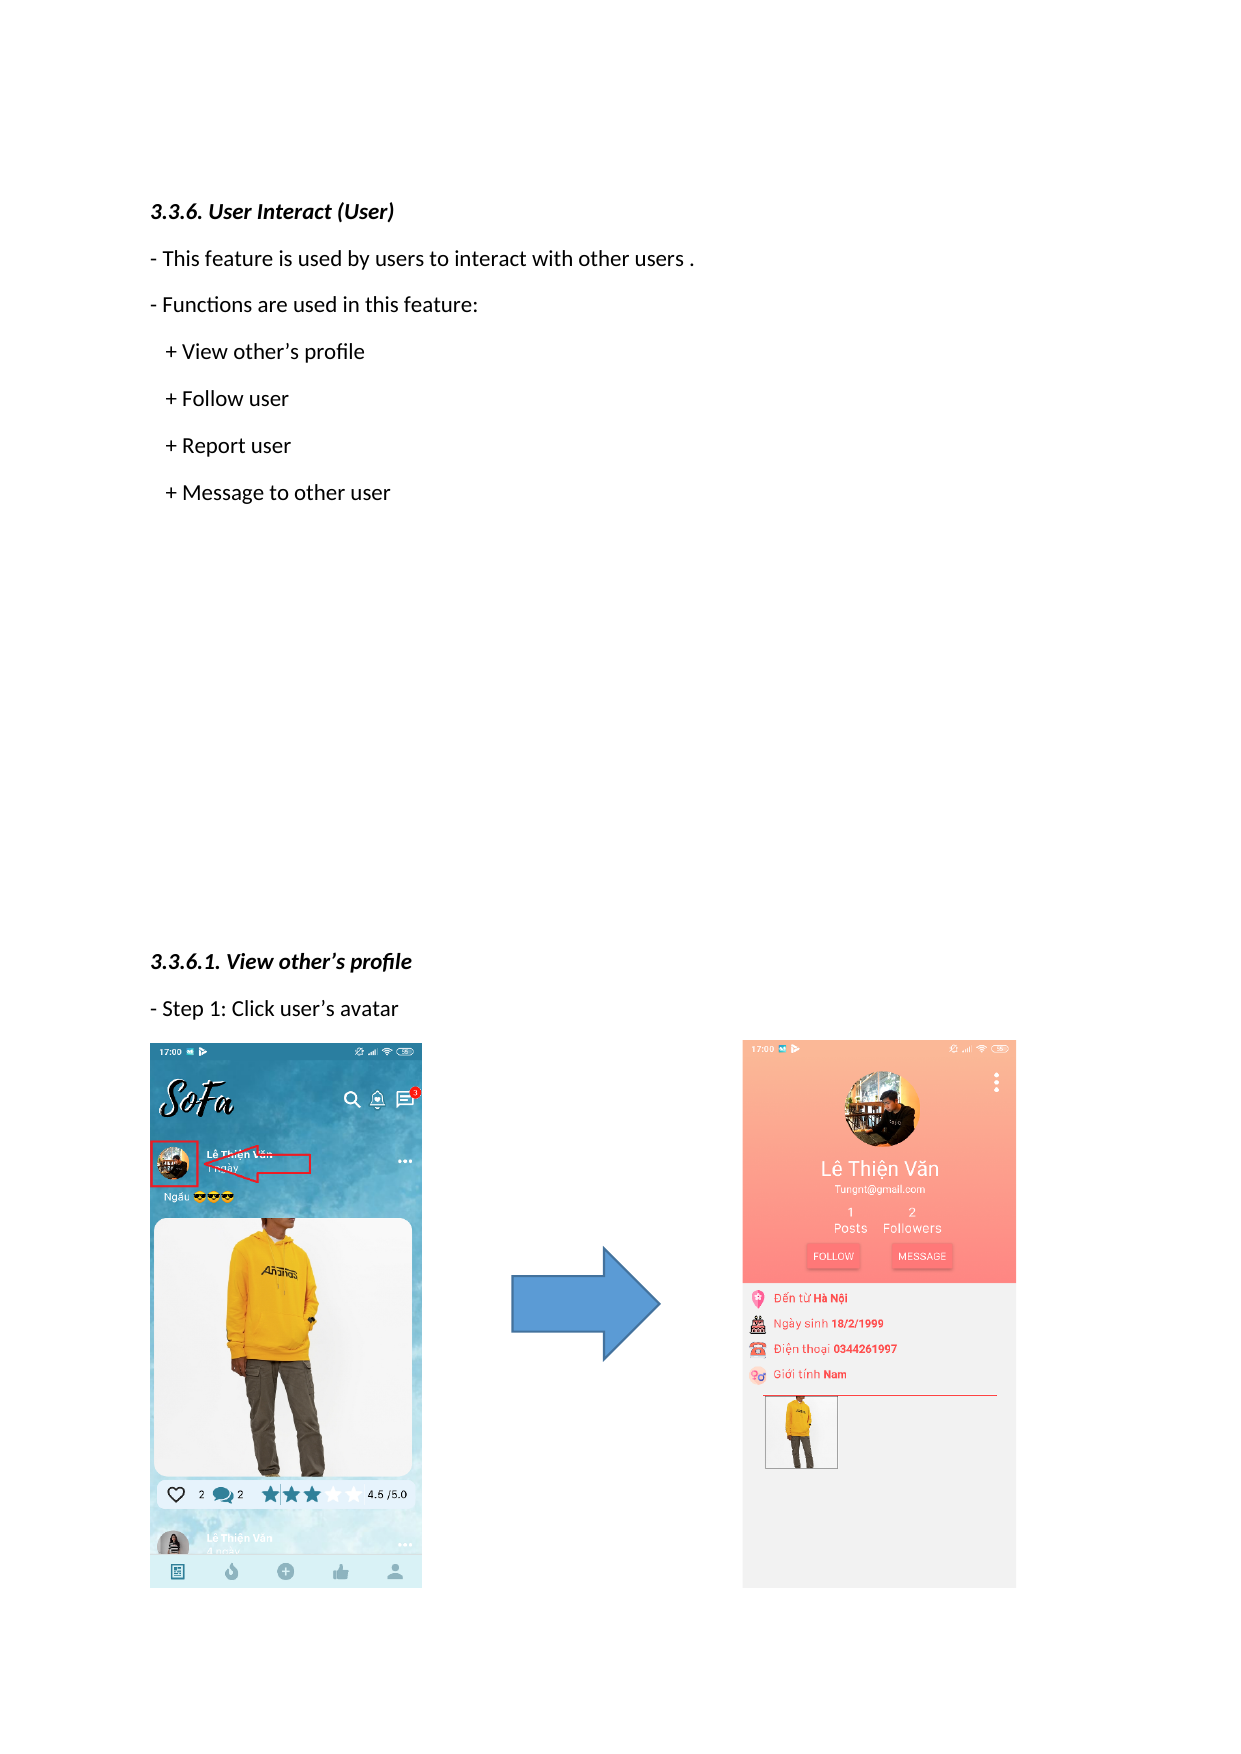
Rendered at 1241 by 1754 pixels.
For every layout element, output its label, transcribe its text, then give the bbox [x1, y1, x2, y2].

text + Message to other user [150, 478, 1093, 506]
text + View other’s profile [150, 337, 1093, 366]
text - This feature is used by users to interact with other users . [150, 244, 1093, 272]
text + Follow user [150, 384, 1093, 412]
text + Report user [150, 431, 1093, 459]
text 3.3.6. User Interact (User) [150, 197, 1093, 225]
picture [150, 1043, 422, 1588]
picture [742, 1040, 1017, 1588]
text - Functions are used in this feature: [150, 291, 1093, 319]
text 3.3.6.1. View other’s profile [150, 947, 1093, 975]
text - Step 1: Click user’s avatar [150, 994, 1093, 1022]
